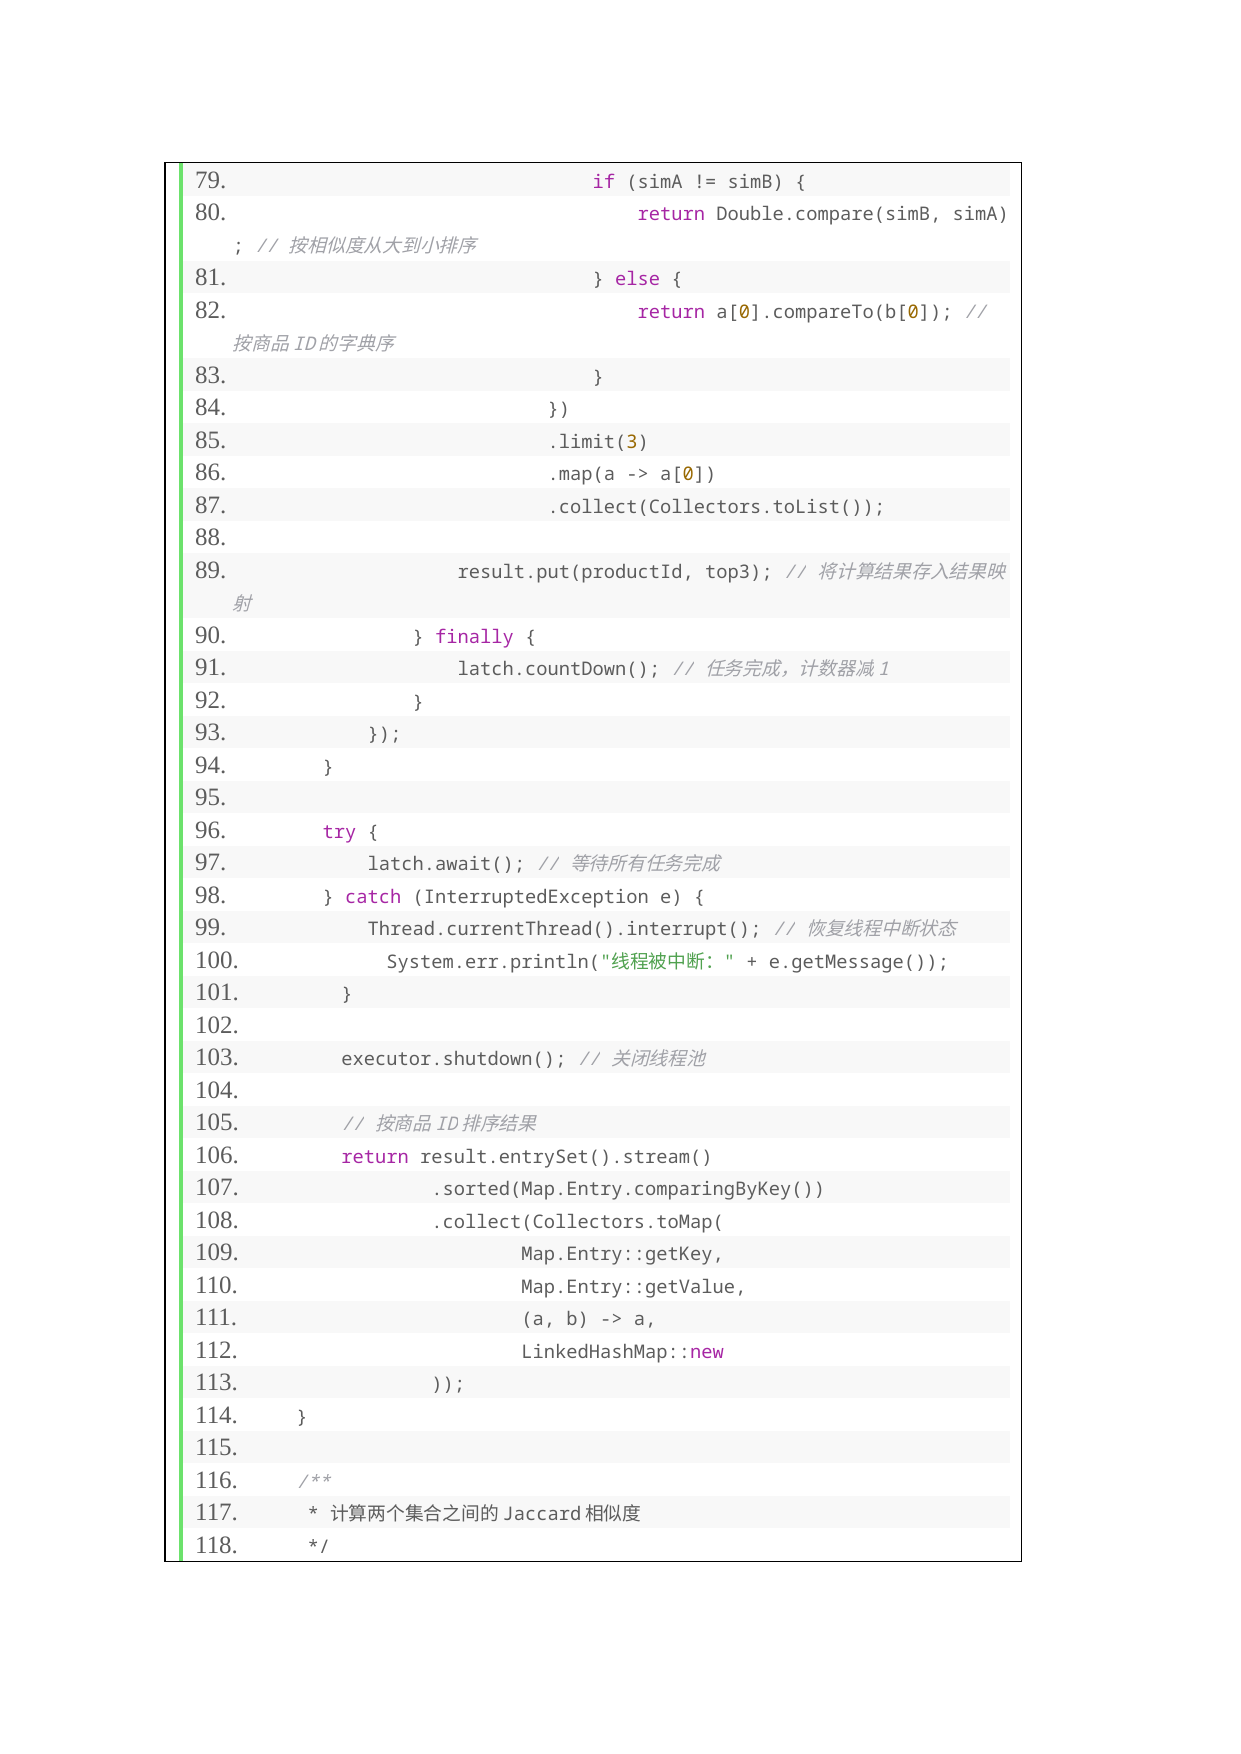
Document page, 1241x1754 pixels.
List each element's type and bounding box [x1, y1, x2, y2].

table_header [183, 163, 1021, 1561]
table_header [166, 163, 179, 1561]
